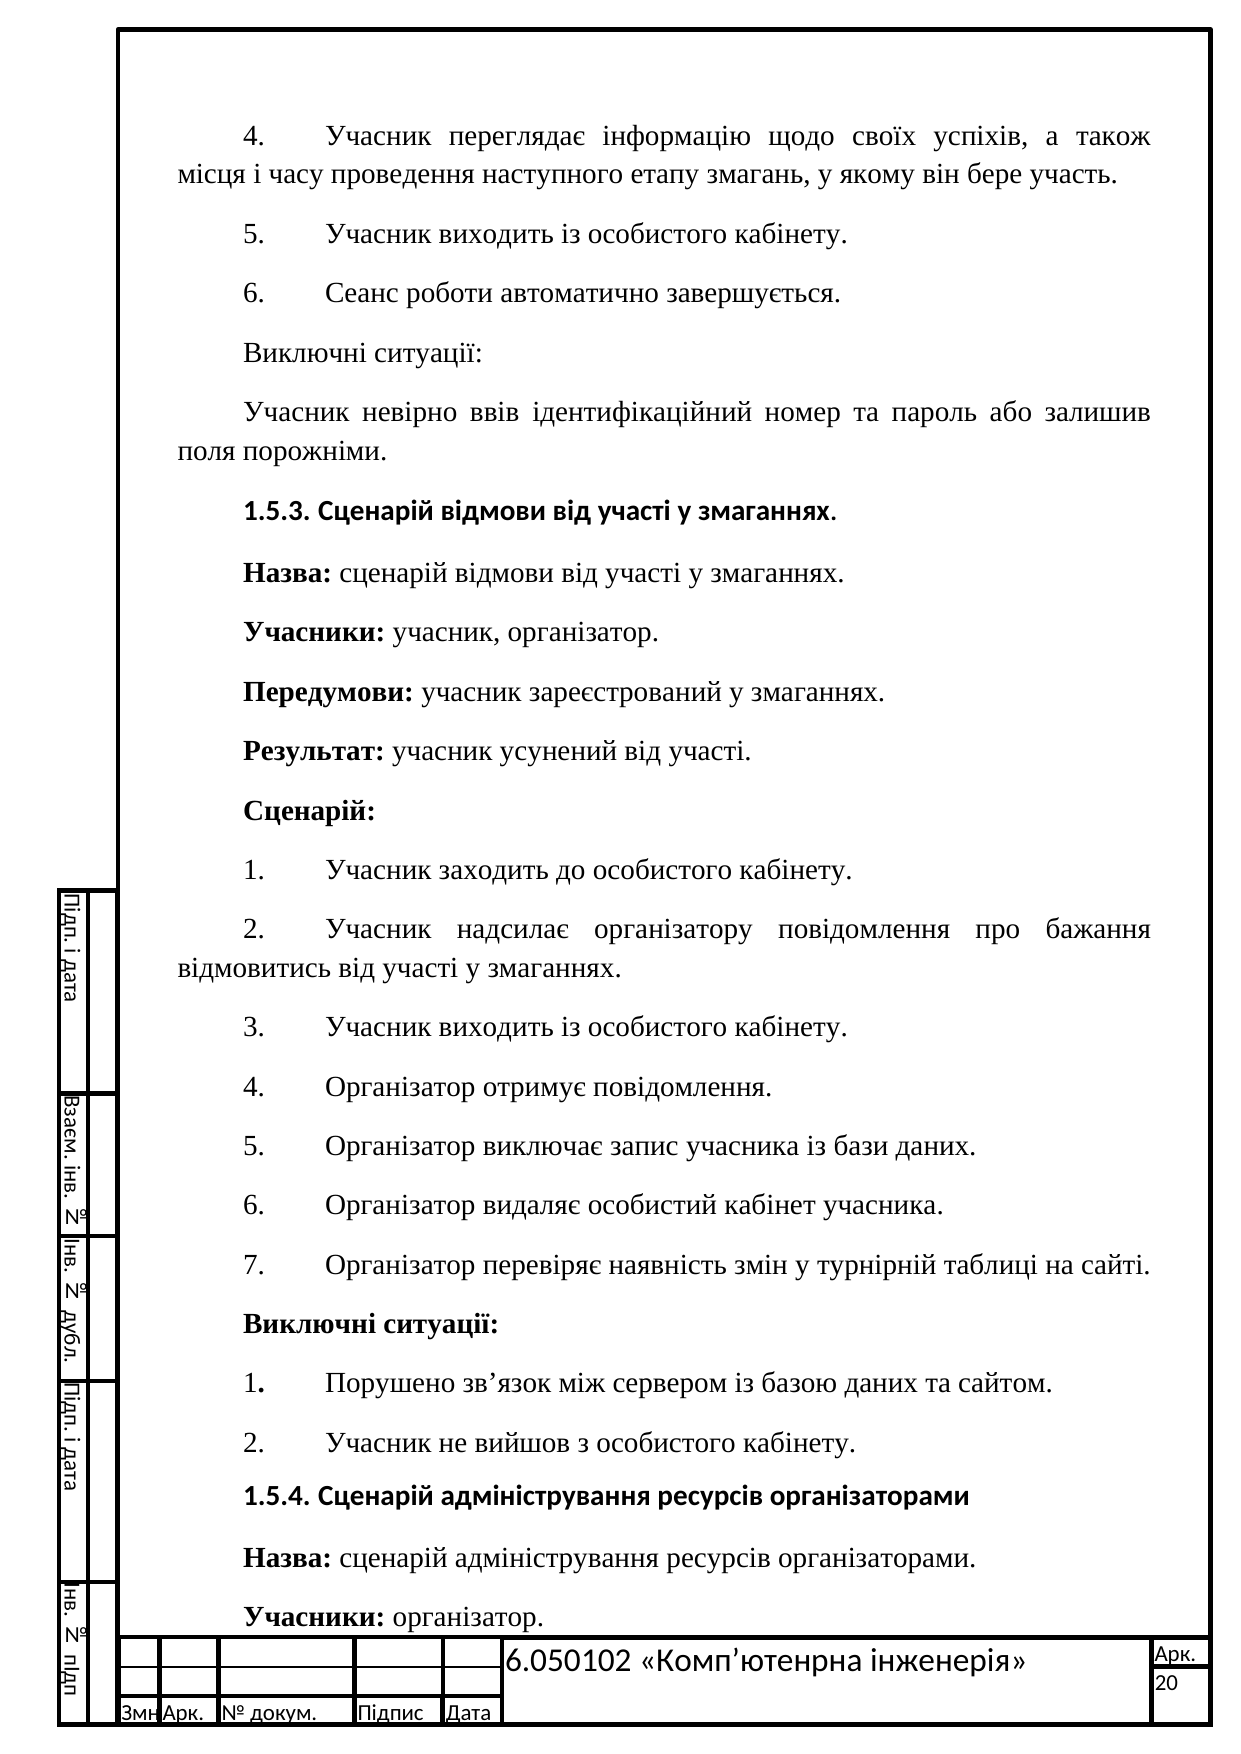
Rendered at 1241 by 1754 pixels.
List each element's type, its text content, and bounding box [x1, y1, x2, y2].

text Сценарій: [177, 793, 1152, 826]
text Учасник невірно ввів ідентифікаційний номер та пароль або залишив поля порожніми. [177, 394, 1152, 466]
text Виключні ситуації: [177, 1306, 1152, 1340]
list Сценарій відмови від участі у змаганнях. [243, 492, 1152, 528]
text 4. Учасник переглядає інформацію щодо своїх успіхів, а також місця і часу проведення наступного етапу змагань, у якому він бере участь. [177, 118, 1152, 190]
text Назва: сценарій адміністрування ресурсів організаторами. [177, 1540, 1152, 1574]
text Передумови: учасник зареєстрований у змаганнях. [177, 674, 1152, 707]
text 7. Організатор перевіряє наявність змін у турнірній таблиці на сайті. [177, 1247, 1152, 1280]
text 5. Учасник виходить із особистого кабінету. [177, 216, 1152, 249]
list Сценарій адміністрування ресурсів організаторами [243, 1477, 1152, 1513]
text Результат: учасник усунений від участі. [177, 733, 1152, 767]
text 5. Організатор виключає запис учасника із бази даних. [177, 1128, 1152, 1162]
text 1. Учасник заходить до особистого кабінету. [177, 852, 1152, 886]
text 3. Учасник виходить із особистого кабінету. [177, 1009, 1152, 1043]
text Виключні ситуації: [177, 335, 1152, 368]
text Учасники: учасник, організатор. [177, 614, 1152, 648]
text Учасники: організатор. [177, 1599, 1152, 1633]
text 6. Організатор видаляє особистий кабінет учасника. [177, 1187, 1152, 1221]
text 4. Організатор отримує повідомлення. [177, 1069, 1152, 1102]
text 6. Сеанс роботи автоматично завершується. [177, 275, 1152, 309]
text Назва: сценарій відмови від участі у змаганнях. [177, 555, 1152, 589]
text 1. Порушено зв’язок між сервером із базою даних та сайтом. [177, 1366, 1152, 1399]
list 2. Учасник не вийшов з особистого кабінету. [243, 1425, 1152, 1458]
text 2. Учасник надсилає організатору повідомлення про бажання відмовитись від участі у змаганнях. [177, 911, 1152, 983]
